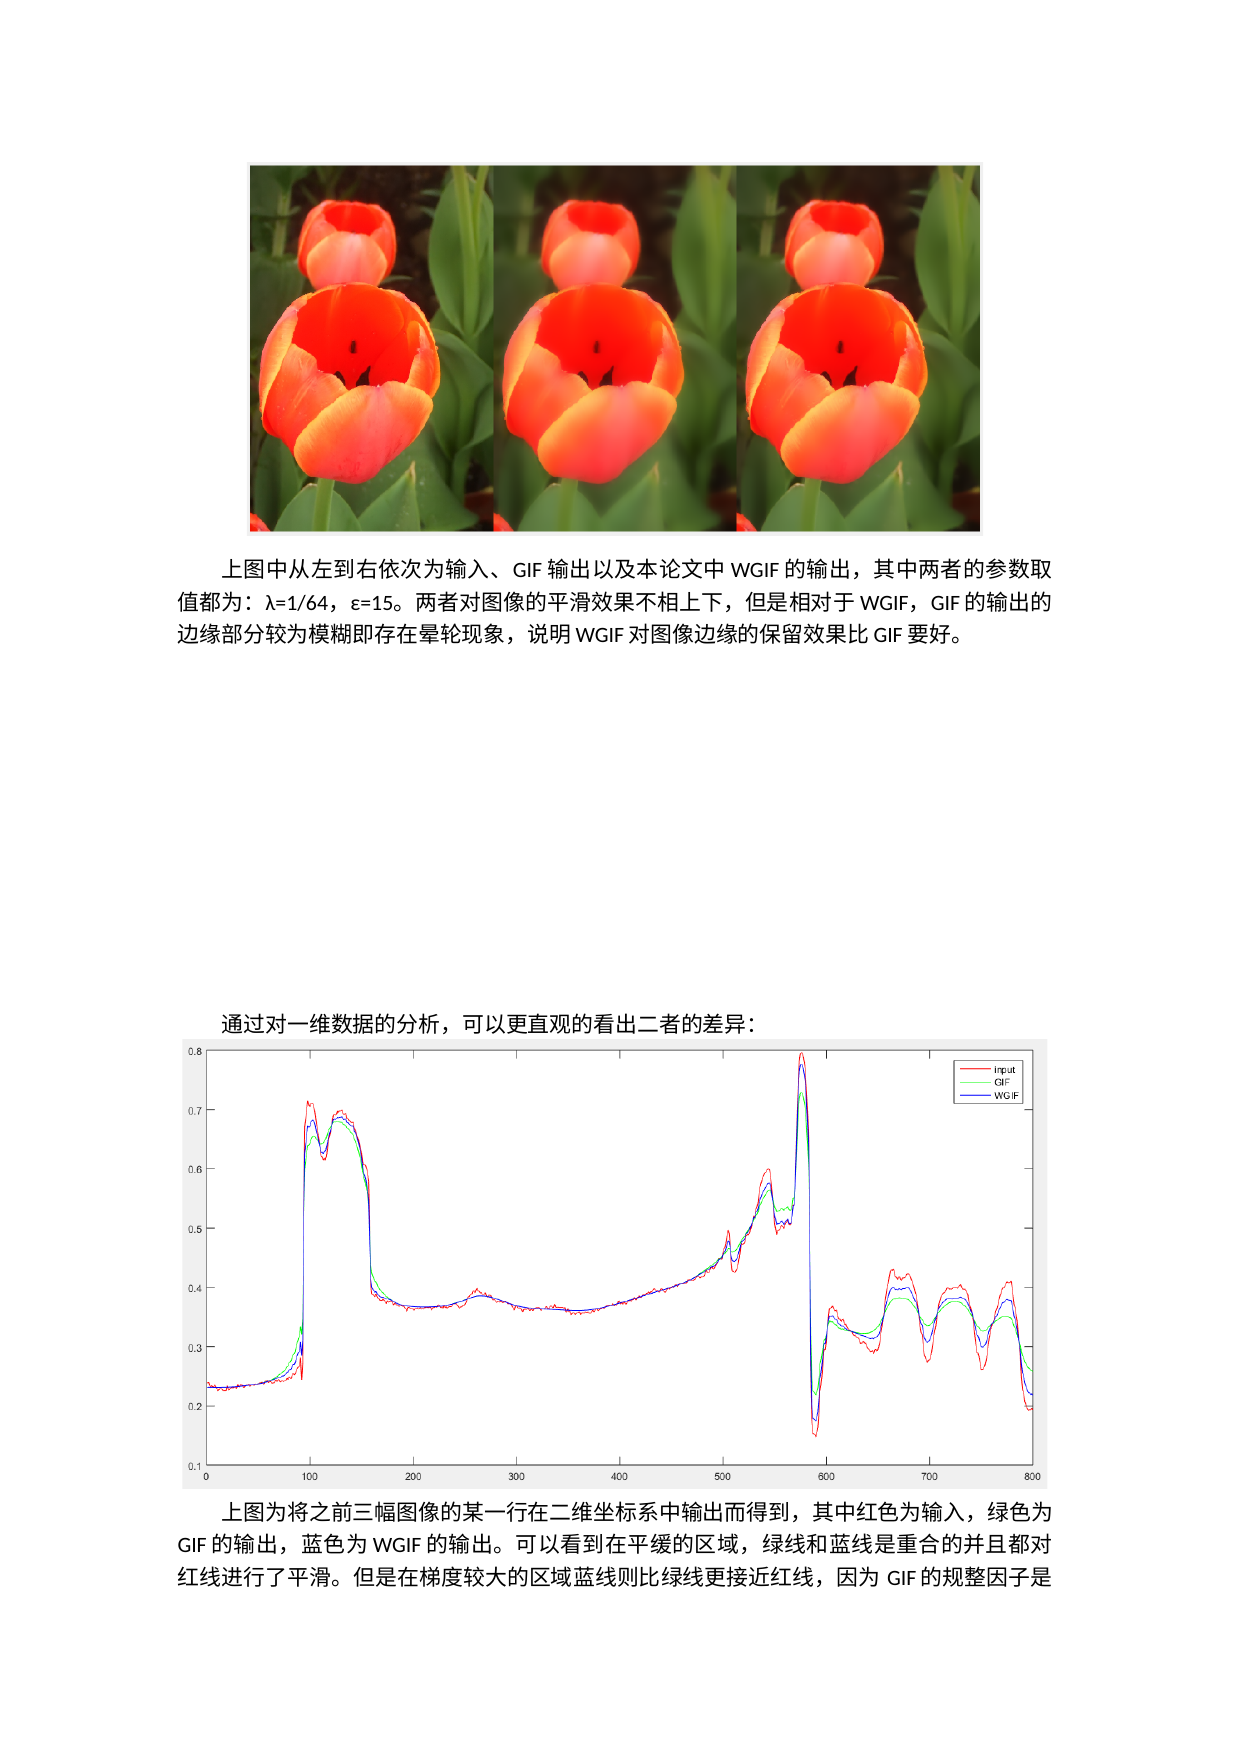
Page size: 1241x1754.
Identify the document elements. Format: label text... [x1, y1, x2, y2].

text 上图中从左到右依次为输入、GIF输出以及本论文中WGIF的输出，其中两者的参数取值都为：λ=1/64，ε=15。两者对图像的平滑效果不相上下，但是相对于WGIF，GIF的输出的边缘部分较为模糊即存在晕轮现象，说明WGIF对图像边缘的保留效果比GIF要好。 [177, 552, 1053, 649]
picture [246, 162, 984, 536]
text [177, 1494, 1053, 1592]
text 通过对一维数据的分析，可以更直观的看出二者的差异： [177, 1007, 1053, 1039]
picture [182, 1039, 1048, 1489]
